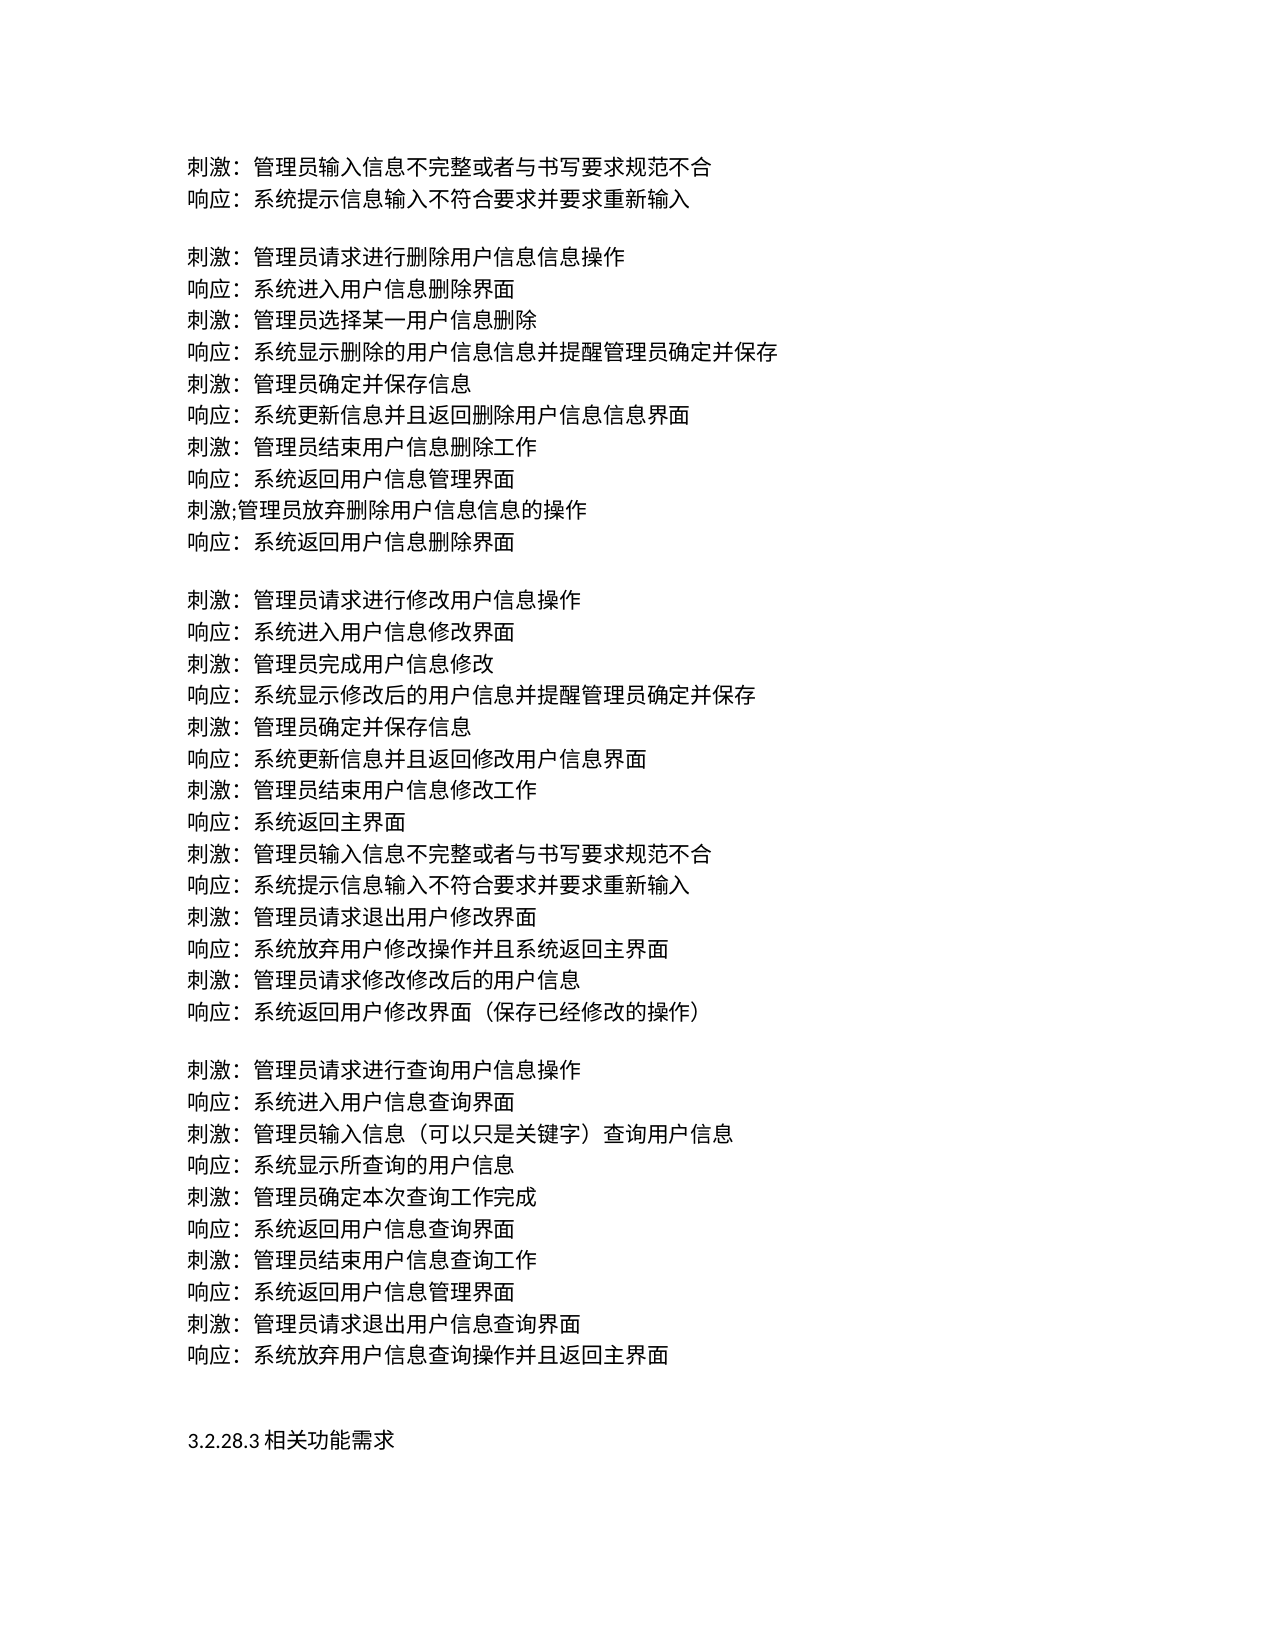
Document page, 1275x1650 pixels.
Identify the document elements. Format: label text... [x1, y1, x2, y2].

text 刺激：管理员确定并保存信息 [187, 710, 1087, 742]
text 3.2.28.3相关功能需求 [187, 1423, 1087, 1455]
text 响应：系统放弃用户修改操作并且系统返回主界面 [187, 932, 1087, 963]
text 刺激：管理员输入信息（可以只是关键字）查询用户信息 [187, 1117, 1087, 1148]
text 刺激：管理员确定本次查询工作完成 [187, 1180, 1087, 1212]
text 响应：系统更新信息并且返回删除用户信息信息界面 [187, 398, 1087, 430]
text 刺激：管理员结束用户信息查询工作 [187, 1243, 1087, 1275]
text 刺激：管理员完成用户信息修改 [187, 647, 1087, 678]
text 刺激;管理员放弃删除用户信息信息的操作 [187, 493, 1087, 525]
text 响应：系统提示信息输入不符合要求并要求重新输入 [187, 868, 1087, 900]
text 刺激：管理员请求进行删除用户信息信息操作 [187, 240, 1087, 272]
text 刺激：管理员选择某一用户信息删除 [187, 303, 1087, 335]
text 响应：系统返回用户信息删除界面 [187, 525, 1087, 557]
text 响应：系统返回用户信息管理界面 [187, 1275, 1087, 1307]
text 响应：系统进入用户信息删除界面 [187, 272, 1087, 303]
text 刺激：管理员输入信息不完整或者与书写要求规范不合 [187, 150, 1087, 182]
text 刺激：管理员请求退出用户修改界面 [187, 900, 1087, 932]
text 响应：系统显示所查询的用户信息 [187, 1148, 1087, 1180]
text 刺激：管理员结束用户信息修改工作 [187, 773, 1087, 805]
text 响应：系统更新信息并且返回修改用户信息界面 [187, 742, 1087, 773]
text 响应：系统返回主界面 [187, 805, 1087, 837]
text 刺激：管理员请求退出用户信息查询界面 [187, 1307, 1087, 1338]
text 刺激：管理员输入信息不完整或者与书写要求规范不合 [187, 837, 1087, 868]
text 响应：系统放弃用户信息查询操作并且返回主界面 [187, 1338, 1087, 1370]
text 响应：系统进入用户信息查询界面 [187, 1085, 1087, 1117]
text 响应：系统返回用户信息管理界面 [187, 462, 1087, 493]
text 响应：系统显示修改后的用户信息并提醒管理员确定并保存 [187, 678, 1087, 710]
text 刺激：管理员确定并保存信息 [187, 367, 1087, 398]
text 响应：系统显示删除的用户信息信息并提醒管理员确定并保存 [187, 335, 1087, 367]
text 响应：系统返回用户修改界面（保存已经修改的操作） [187, 995, 1087, 1027]
text 刺激：管理员请求进行查询用户信息操作 [187, 1053, 1087, 1085]
text 刺激：管理员请求进行修改用户信息操作 [187, 583, 1087, 615]
text 刺激：管理员请求修改修改后的用户信息 [187, 963, 1087, 995]
text 响应：系统进入用户信息修改界面 [187, 615, 1087, 647]
text 响应：系统提示信息输入不符合要求并要求重新输入 [187, 182, 1087, 213]
text 刺激：管理员结束用户信息删除工作 [187, 430, 1087, 462]
text 响应：系统返回用户信息查询界面 [187, 1212, 1087, 1243]
